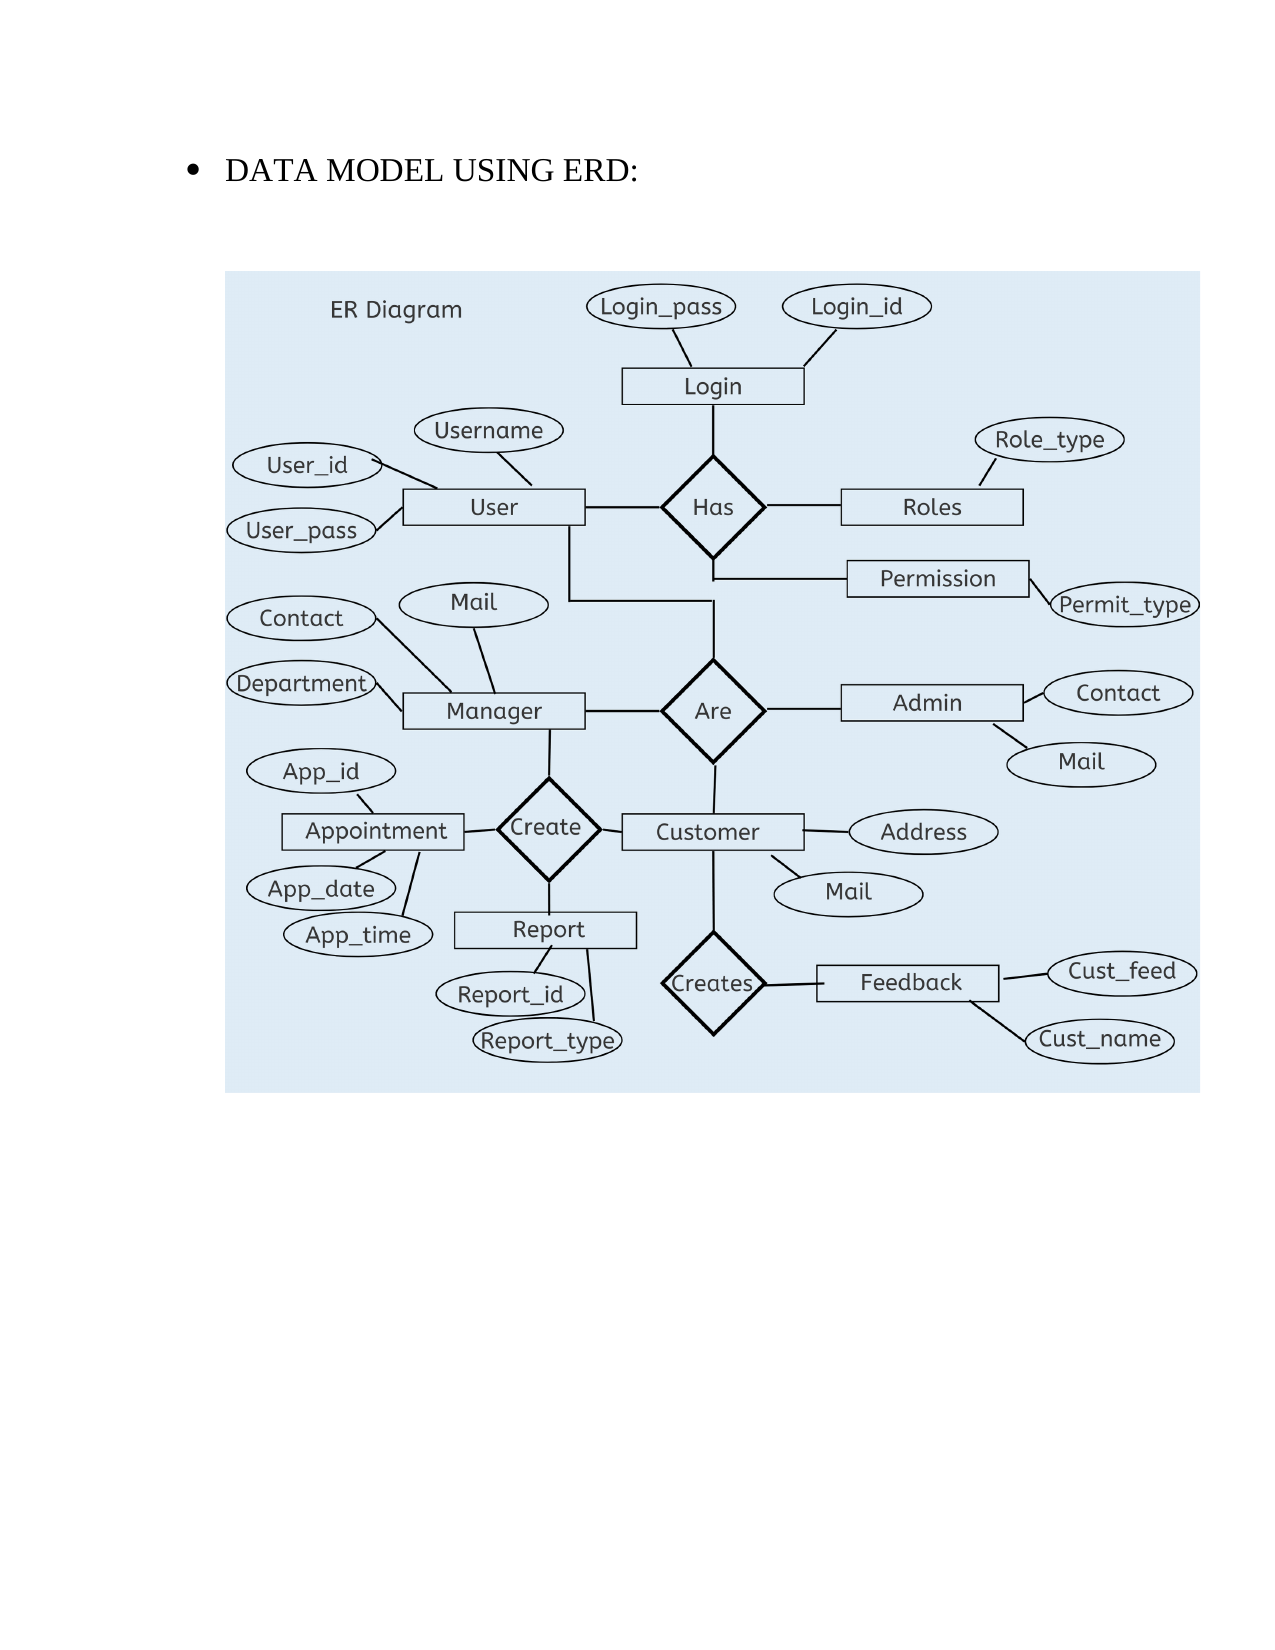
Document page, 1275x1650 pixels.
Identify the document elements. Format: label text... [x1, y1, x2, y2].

list DATA MODEL USING ERD: [187, 150, 1125, 188]
picture [225, 271, 1200, 1093]
